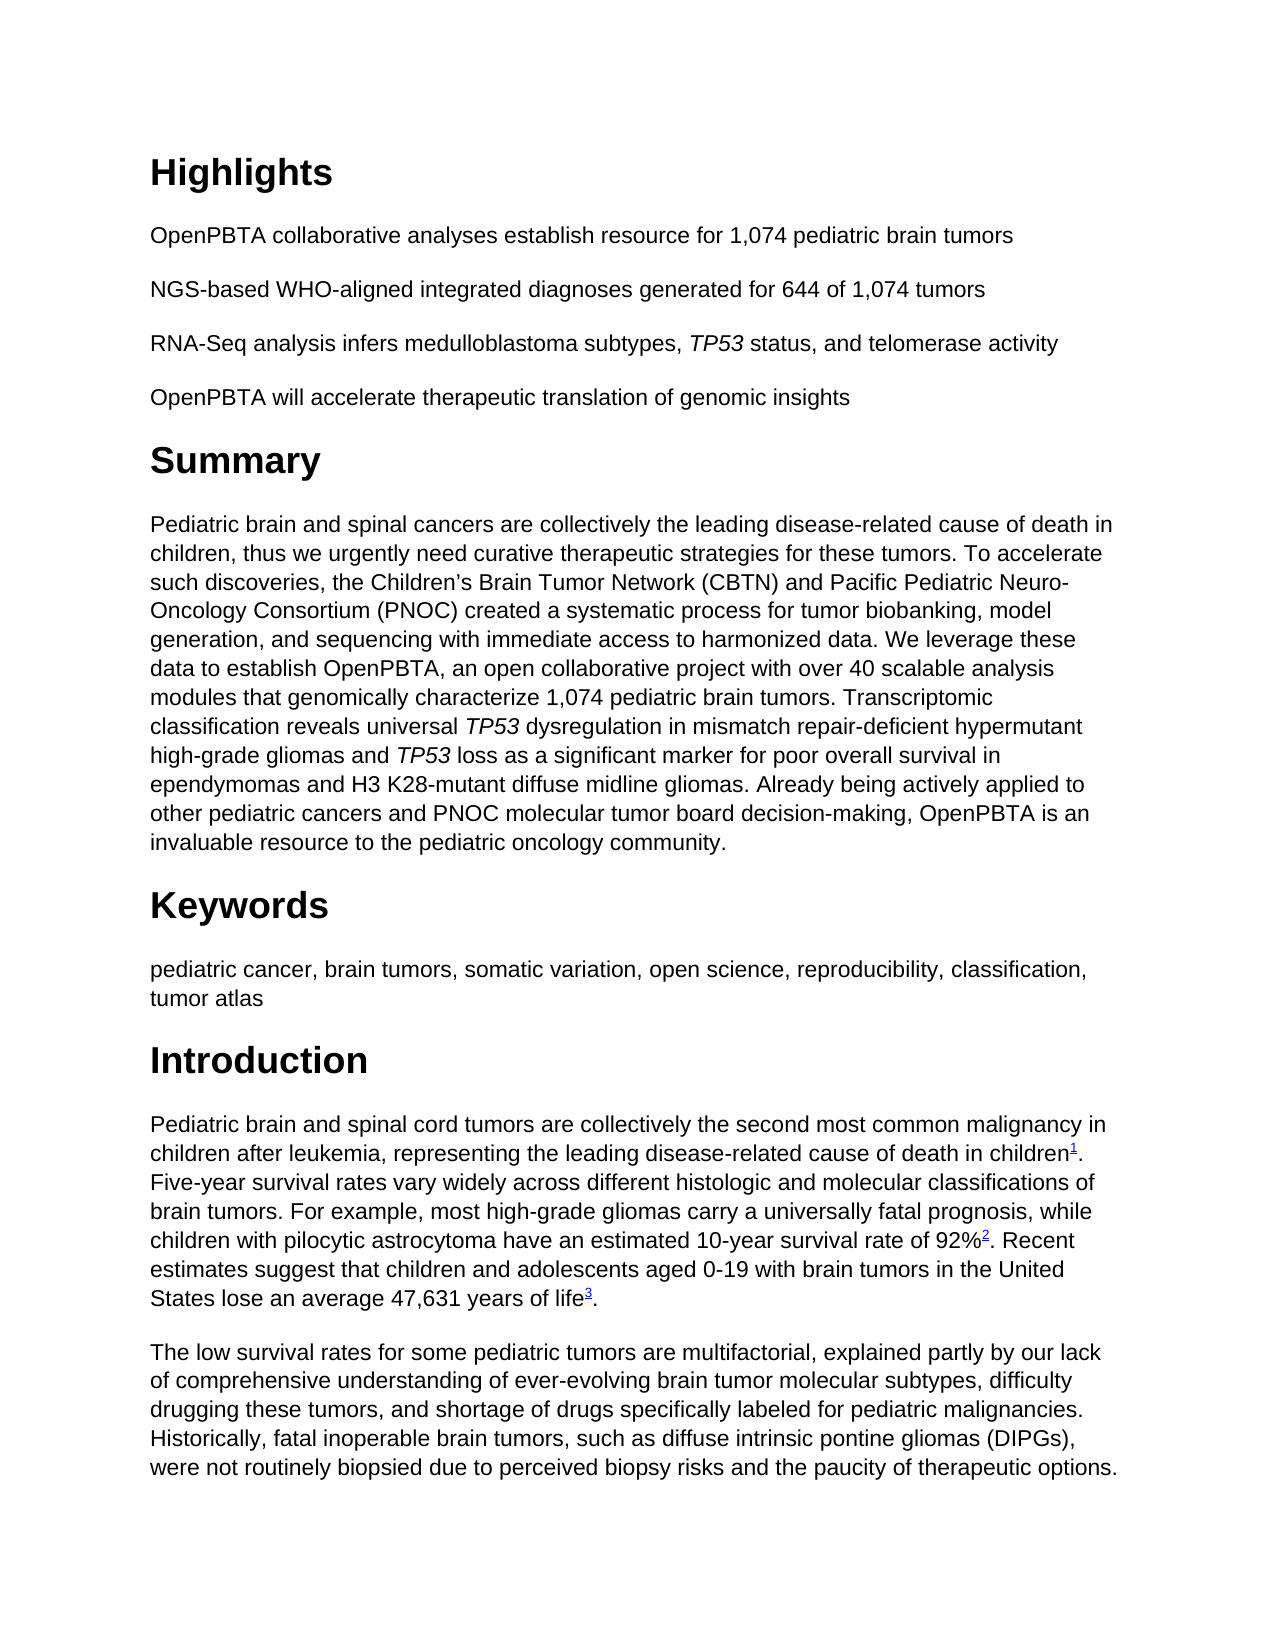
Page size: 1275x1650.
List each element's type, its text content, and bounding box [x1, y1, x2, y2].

text NGS-based WHO-aligned integrated diagnoses generated for 644 of 1,074 tumors [150, 276, 1125, 303]
text RNA-Seq analysis infers medulloblastoma subtypes, TP53 status, and telomerase activity [150, 330, 1125, 357]
subtitle Summary [150, 438, 1125, 481]
text Pediatric brain and spinal cord tumors are collectively the second most common malignancy in children after leukemia, representing the leading disease-related cause of death in children1. Five-year survival rates vary widely across different histologic and molecular classifications of brain tumors. For example, most high-grade gliomas carry a universally fatal prognosis, while children with pilocytic astrocytoma have an estimated 10-year survival rate of 92%2. Recent estimates suggest that children and adolescents aged 0-19 with brain tumors in the United States lose an average 47,631 years of life3. [150, 1111, 1125, 1311]
subtitle Highlights [150, 150, 1125, 193]
subtitle Introduction [150, 1038, 1125, 1082]
text OpenPBTA collaborative analyses establish resource for 1,074 pediatric brain tumors [150, 222, 1125, 249]
text Pediatric brain and spinal cancers are collectively the leading disease-related cause of death in children, thus we urgently need curative therapeutic strategies for these tumors. To accelerate such discoveries, the Children’s Brain Tumor Network (CBTN) and Pacific Pediatric Neuro-Oncology Consortium (PNOC) created a systematic process for tumor biobanking, model generation, and sequencing with immediate access to harmonized data. We leverage these data to establish OpenPBTA, an open collaborative project with over 40 scalable analysis modules that genomically characterize 1,074 pediatric brain tumors. Transcriptomic classification reveals universal TP53 dysregulation in mismatch repair-deficient hypermutant high-grade gliomas and TP53 loss as a significant marker for poor overall survival in ependymomas and H3 K28-mutant diffuse midline gliomas. Already being actively applied to other pediatric cancers and PNOC molecular tumor board decision-making, OpenPBTA is an invaluable resource to the pediatric oncology community. [150, 511, 1125, 856]
text OpenPBTA will accelerate therapeutic translation of genomic insights [150, 384, 1125, 411]
subtitle Keywords [150, 883, 1125, 926]
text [150, 1338, 1125, 1481]
text pediatric cancer, brain tumors, somatic variation, open science, reproducibility, classification, tumor atlas [150, 956, 1125, 1011]
